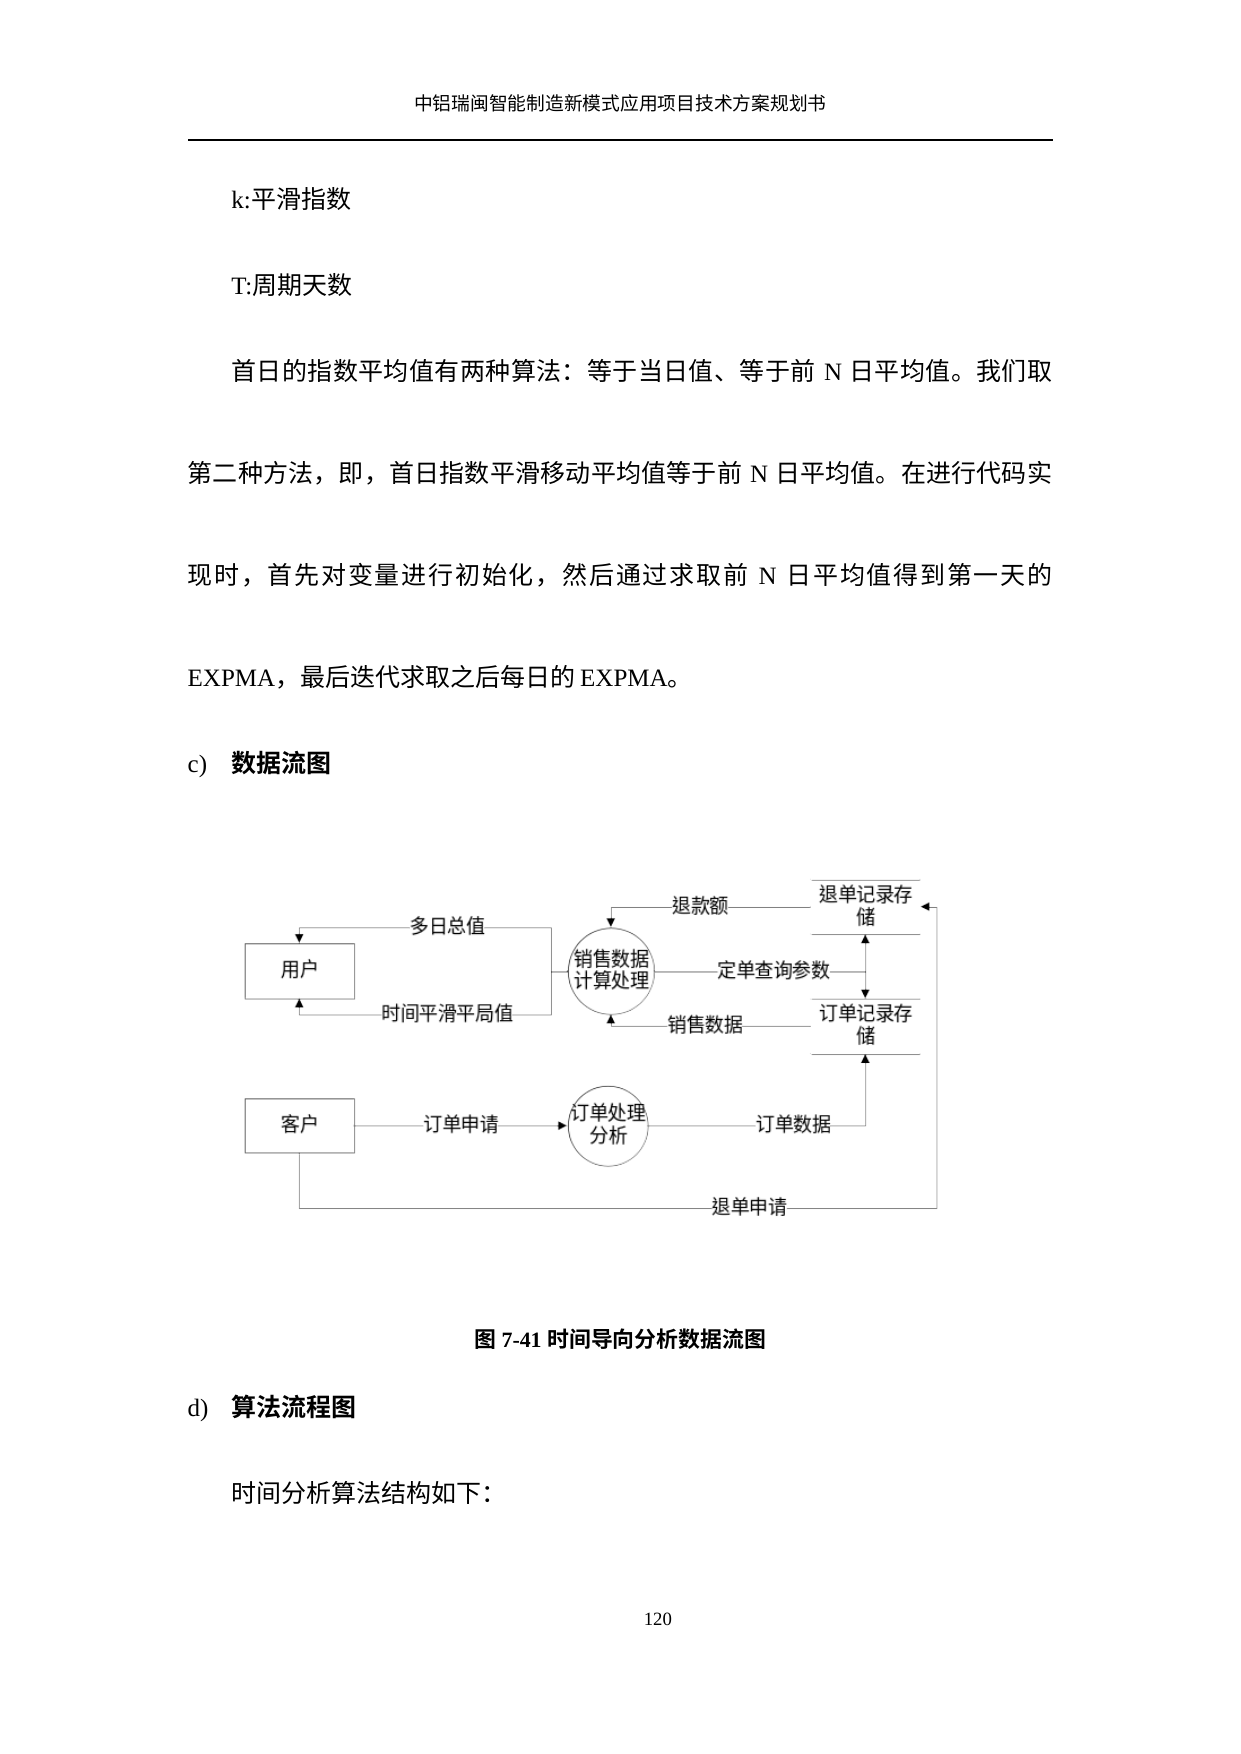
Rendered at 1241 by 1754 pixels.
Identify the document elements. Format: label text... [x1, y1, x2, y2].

subtitle 算法流程图 [187, 1371, 1053, 1439]
text T:周期天数 [187, 250, 1053, 318]
text 首日的指数平均值有两种算法：等于当日值、等于前 N 日平均值。我们取第二种方法，即，首日指数平滑移动平均值等于前 N 日平均值。在进行代码实现时，首先对变量进行初始化，然后通过求取前 N 日平均值得到第一天的EXPMA，最后迭代求取之后每日的EXPMA。 [187, 336, 1053, 709]
text 时间分析算法结构如下： [187, 1457, 1053, 1525]
subtitle 数据流图 [187, 728, 1053, 796]
text k:平滑指数 [187, 164, 1053, 232]
